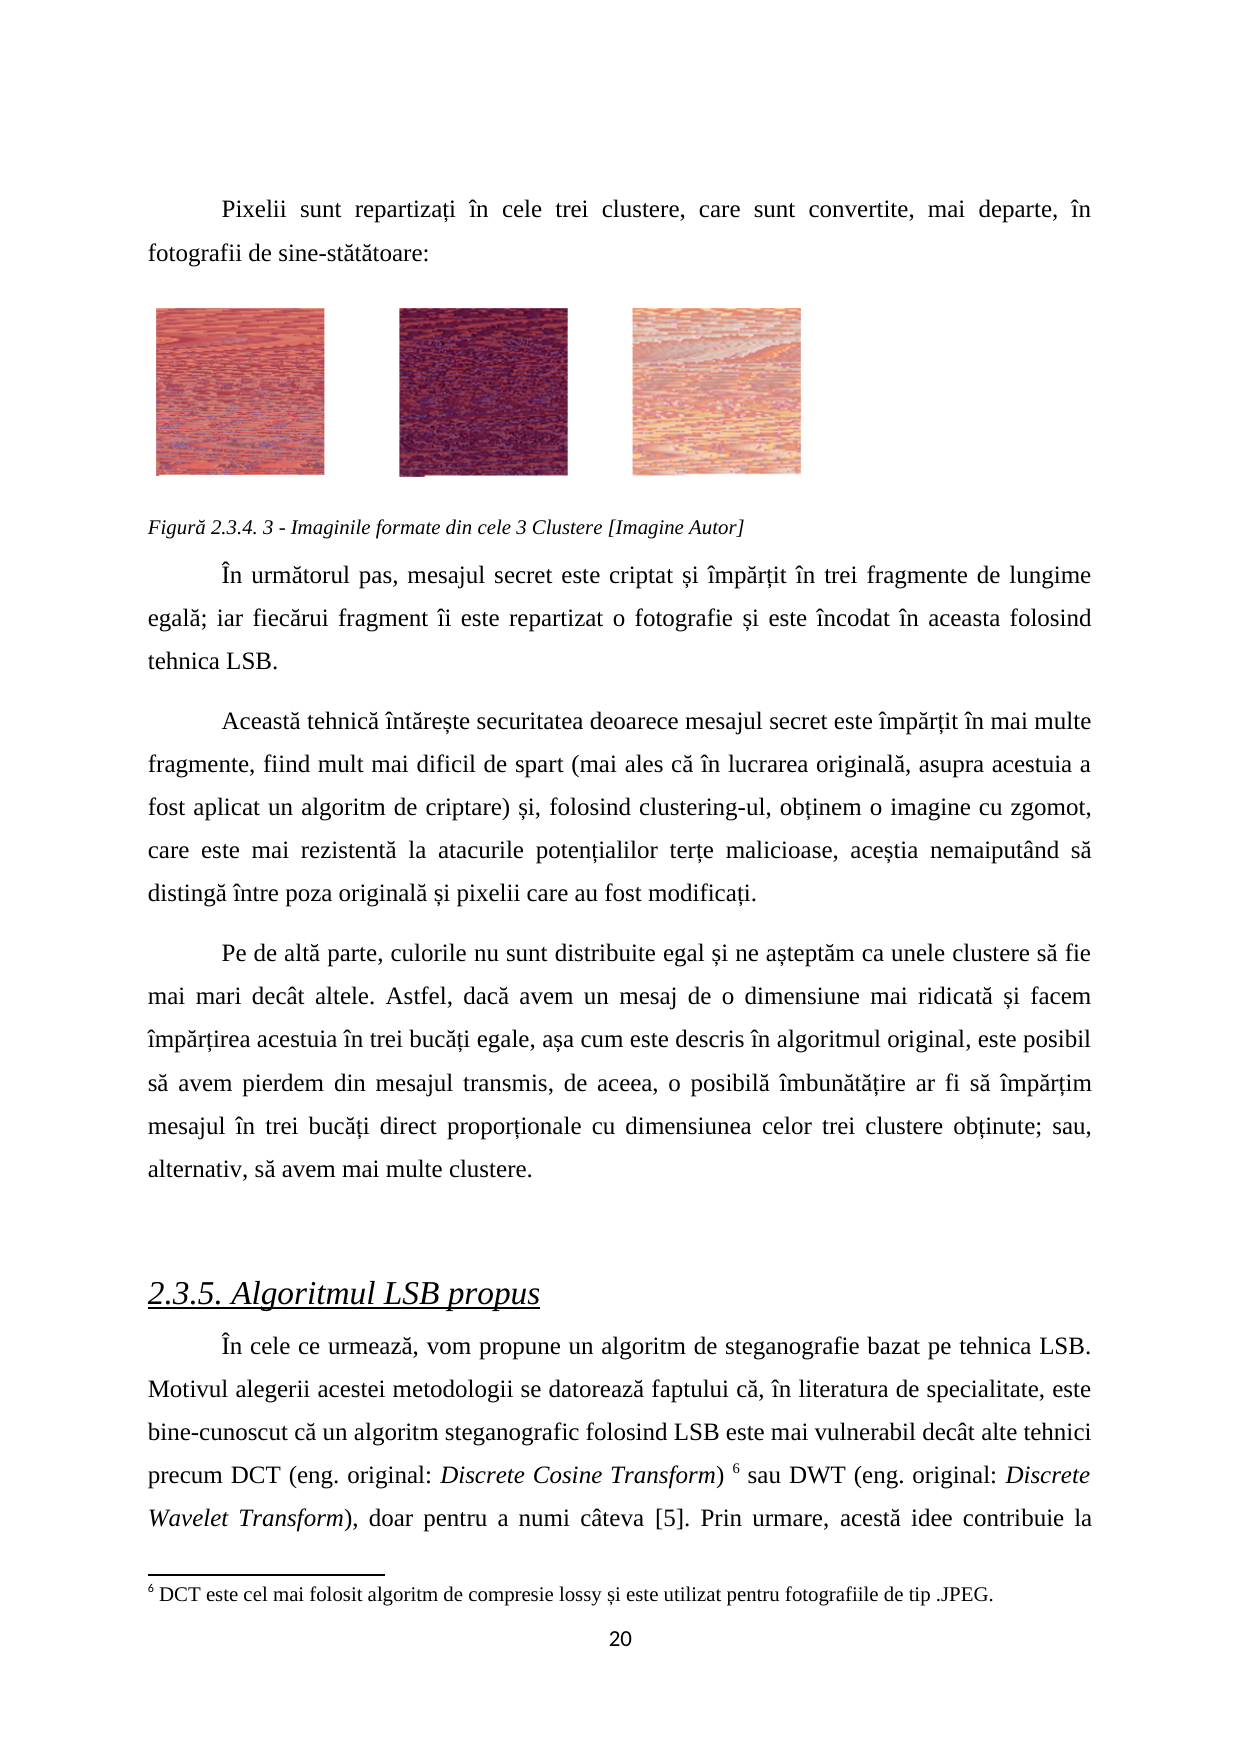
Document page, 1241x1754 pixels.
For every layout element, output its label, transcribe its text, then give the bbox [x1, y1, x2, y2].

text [148, 1331, 1093, 1532]
text Pe de altă parte, culorile nu sunt distribuite egal și ne așteptăm ca unele clustere să fie mai mari decât altele. Astfel, dacă avem un mesaj de o dimensiune mai ridicată și facem împărțirea acestuia în trei bucăți egale, așa cum este descris în algoritmul original, este posibil să avem pierdem din mesajul transmis, de aceea, o posibilă îmbunătățire ar fi să împărțim mesajul în trei bucăți direct proporționale cu dimensiunea celor trei clustere obținute; sau, alternativ, să avem mai multe clustere. [148, 938, 1093, 1183]
subtitle 2.3.5. Algoritmul LSB propus [148, 1273, 1093, 1312]
text În următorul pas, mesajul secret este criptat și împărțit în trei fragmente de lungime egală; iar fiecărui fragment îi este repartizat o fotografie și este încodat în aceasta folosind tehnica LSB. [148, 560, 1093, 675]
text Figură 2.3.4. 3 - Imaginile formate din cele 3 Clustere [Imagine Autor] [148, 515, 1093, 539]
text Pixelii sunt repartizați în cele trei clustere, care sunt convertite, mai departe, în fotografii de sine-stătătoare: [148, 194, 1093, 266]
picture [147, 297, 812, 485]
text Această tehnică întărește securitatea deoarece mesajul secret este împărțit în mai multe fragmente, fiind mult mai dificil de spart (mai ales că în lucrarea originală, asupra acestuia a fost aplicat un algoritm de criptare) și, folosind clustering-ul, obținem o imagine cu zgomot, care este mai rezistentă la atacurile potențialilor terțe malicioase, aceștia nemaiputând să distingă între poza originală și pixelii care au fost modificați. [148, 706, 1093, 907]
